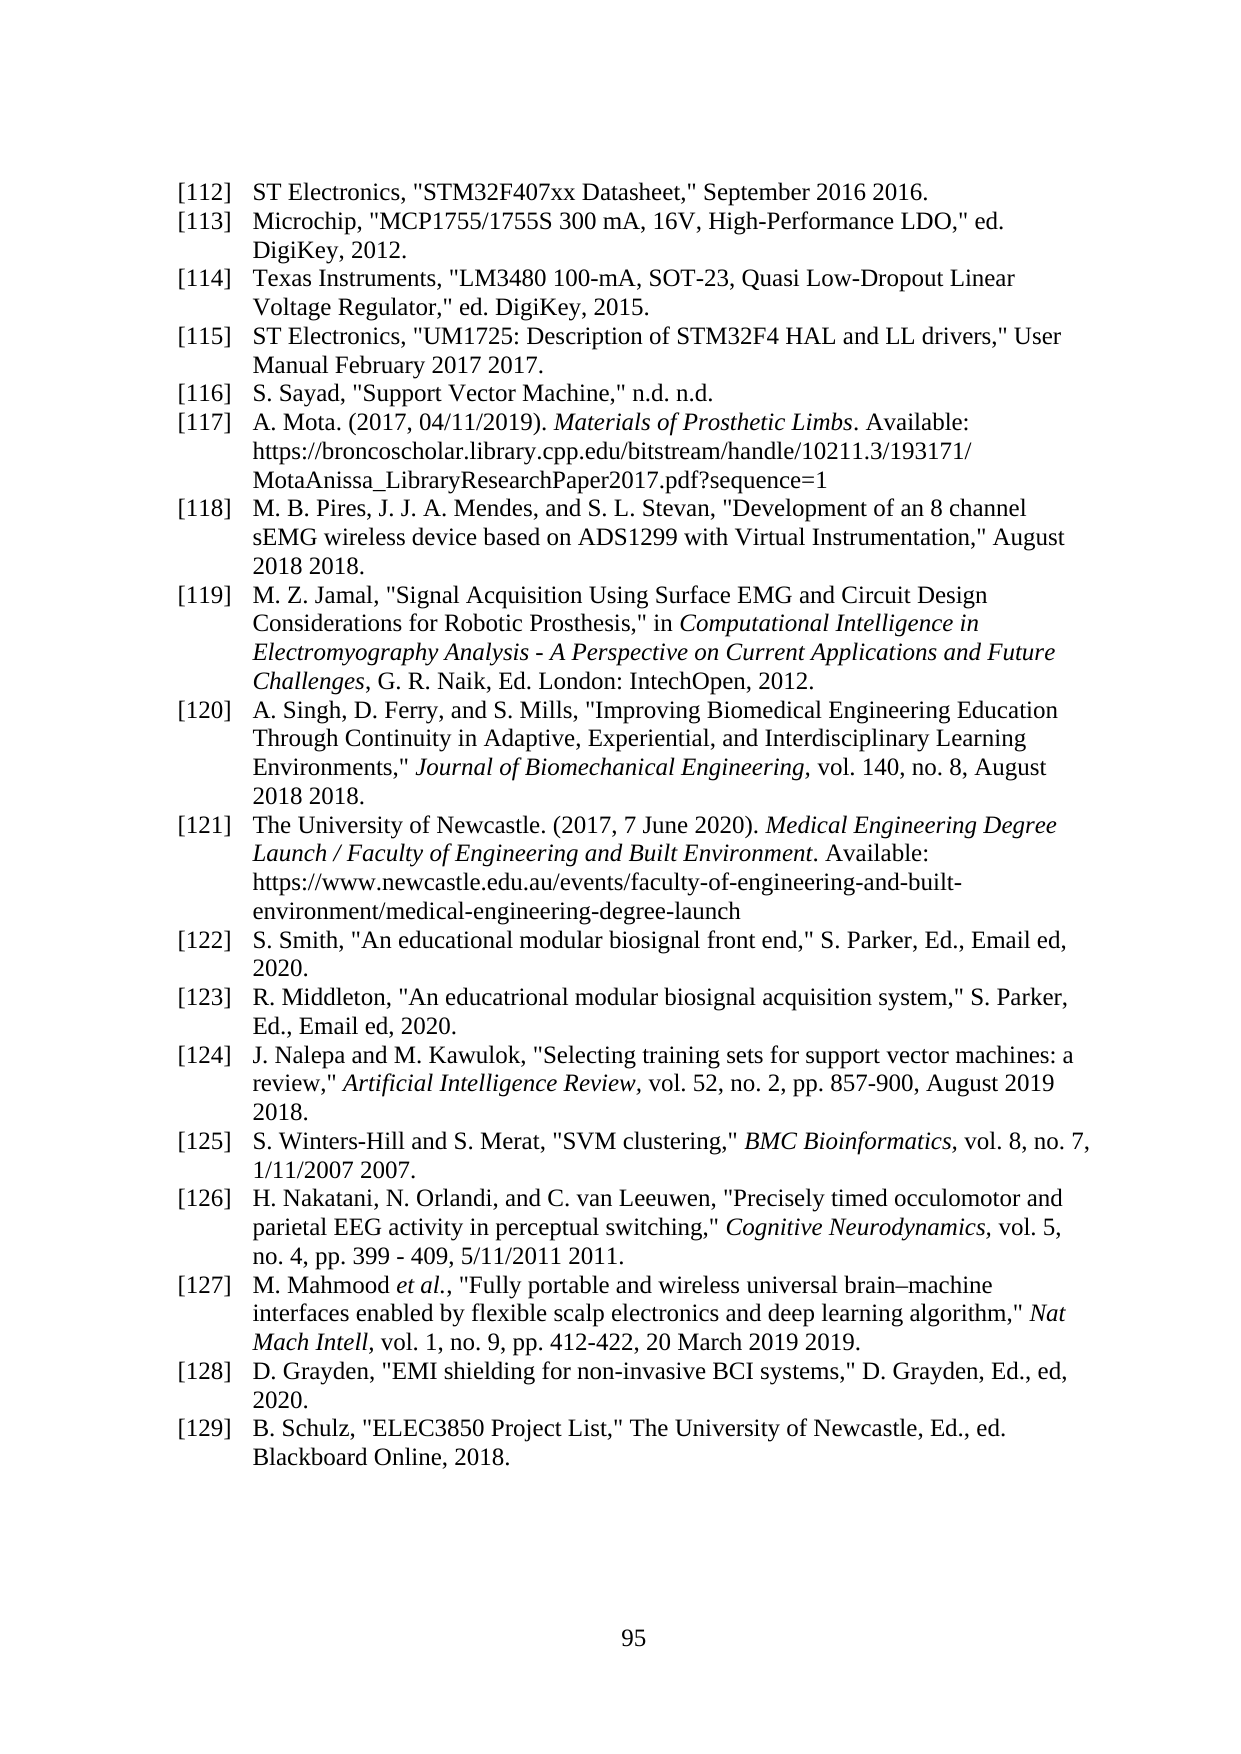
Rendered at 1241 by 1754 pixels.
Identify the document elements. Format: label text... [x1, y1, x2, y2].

text [124] J. Nalepa and M. Kawulok, "Selecting training sets for support vector machines: a review," Artificial Intelligence Review, vol. 52, no. 2, pp. 857-900, August 2019 2018. [177, 1040, 1090, 1126]
text [113] Microchip, "MCP1755/1755S 300 mA, 16V, High-Performance LDO," ed. DigiKey, 2012. [177, 206, 1090, 263]
text [116] S. Sayad, "Support Vector Machine," n.d. n.d. [177, 378, 1090, 407]
text [114] Texas Instruments, "LM3480 100-mA, SOT-23, Quasi Low-Dropout Linear Voltage Regulator," ed. DigiKey, 2015. [177, 263, 1090, 321]
text [128] D. Grayden, "EMI shielding for non-invasive BCI systems," D. Grayden, Ed., ed, 2020. [177, 1356, 1090, 1413]
text [129] B. Schulz, "ELEC3850 Project List," The University of Newcastle, Ed., ed. Blackboard Online, 2018. [177, 1413, 1090, 1471]
text [122] S. Smith, "An educational modular biosignal front end," S. Parker, Ed., Email ed, 2020. [177, 925, 1090, 982]
text [117] A. Mota. (2017, 04/11/2019). Materials of Prosthetic Limbs. Available: https://broncoscholar.library.cpp.edu/bitstream/handle/10211.3/193171/MotaAnissa_LibraryResearchPaper2017.pdf?sequence=1 [177, 407, 1090, 493]
text [112] ST Electronics, "STM32F407xx Datasheet," September 2016 2016. [177, 177, 1090, 206]
text [118] M. B. Pires, J. J. A. Mendes, and S. L. Stevan, "Development of an 8 channel sEMG wireless device based on ADS1299 with Virtual Instrumentation," August 2018 2018. [177, 493, 1090, 580]
text [115] ST Electronics, "UM1725: Description of STM32F4 HAL and LL drivers," User Manual February 2017 2017. [177, 321, 1090, 378]
text [126] H. Nakatani, N. Orlandi, and C. van Leeuwen, "Precisely timed occulomotor and parietal EEG activity in perceptual switching," Cognitive Neurodynamics, vol. 5, no. 4, pp. 399 - 409, 5/11/2011 2011. [177, 1183, 1090, 1270]
text [127] M. Mahmood et al., "Fully portable and wireless universal brain–machine interfaces enabled by flexible scalp electronics and deep learning algorithm," Nat Mach Intell, vol. 1, no. 9, pp. 412-422, 20 March 2019 2019. [177, 1270, 1090, 1356]
text [125] S. Winters-Hill and S. Merat, "SVM clustering," BMC Bioinformatics, vol. 8, no. 7, 1/11/2007 2007. [177, 1126, 1090, 1183]
text [120] A. Singh, D. Ferry, and S. Mills, "Improving Biomedical Engineering Education Through Continuity in Adaptive, Experiential, and Interdisciplinary Learning Environments," Journal of Biomechanical Engineering, vol. 140, no. 8, August 2018 2018. [177, 695, 1090, 810]
text [123] R. Middleton, "An educatrional modular biosignal acquisition system," S. Parker, Ed., Email ed, 2020. [177, 982, 1090, 1040]
text [121] The University of Newcastle. (2017, 7 June 2020). Medical Engineering Degree Launch / Faculty of Engineering and Built Environment. Available: https://www.newcastle.edu.au/events/faculty-of-engineering-and-built-environment/medical-engineering-degree-launch [177, 810, 1090, 925]
text [119] M. Z. Jamal, "Signal Acquisition Using Surface EMG and Circuit Design Considerations for Robotic Prosthesis," in Computational Intelligence in Electromyography Analysis - A Perspective on Current Applications and Future Challenges, G. R. Naik, Ed. London: IntechOpen, 2012. [177, 580, 1090, 695]
